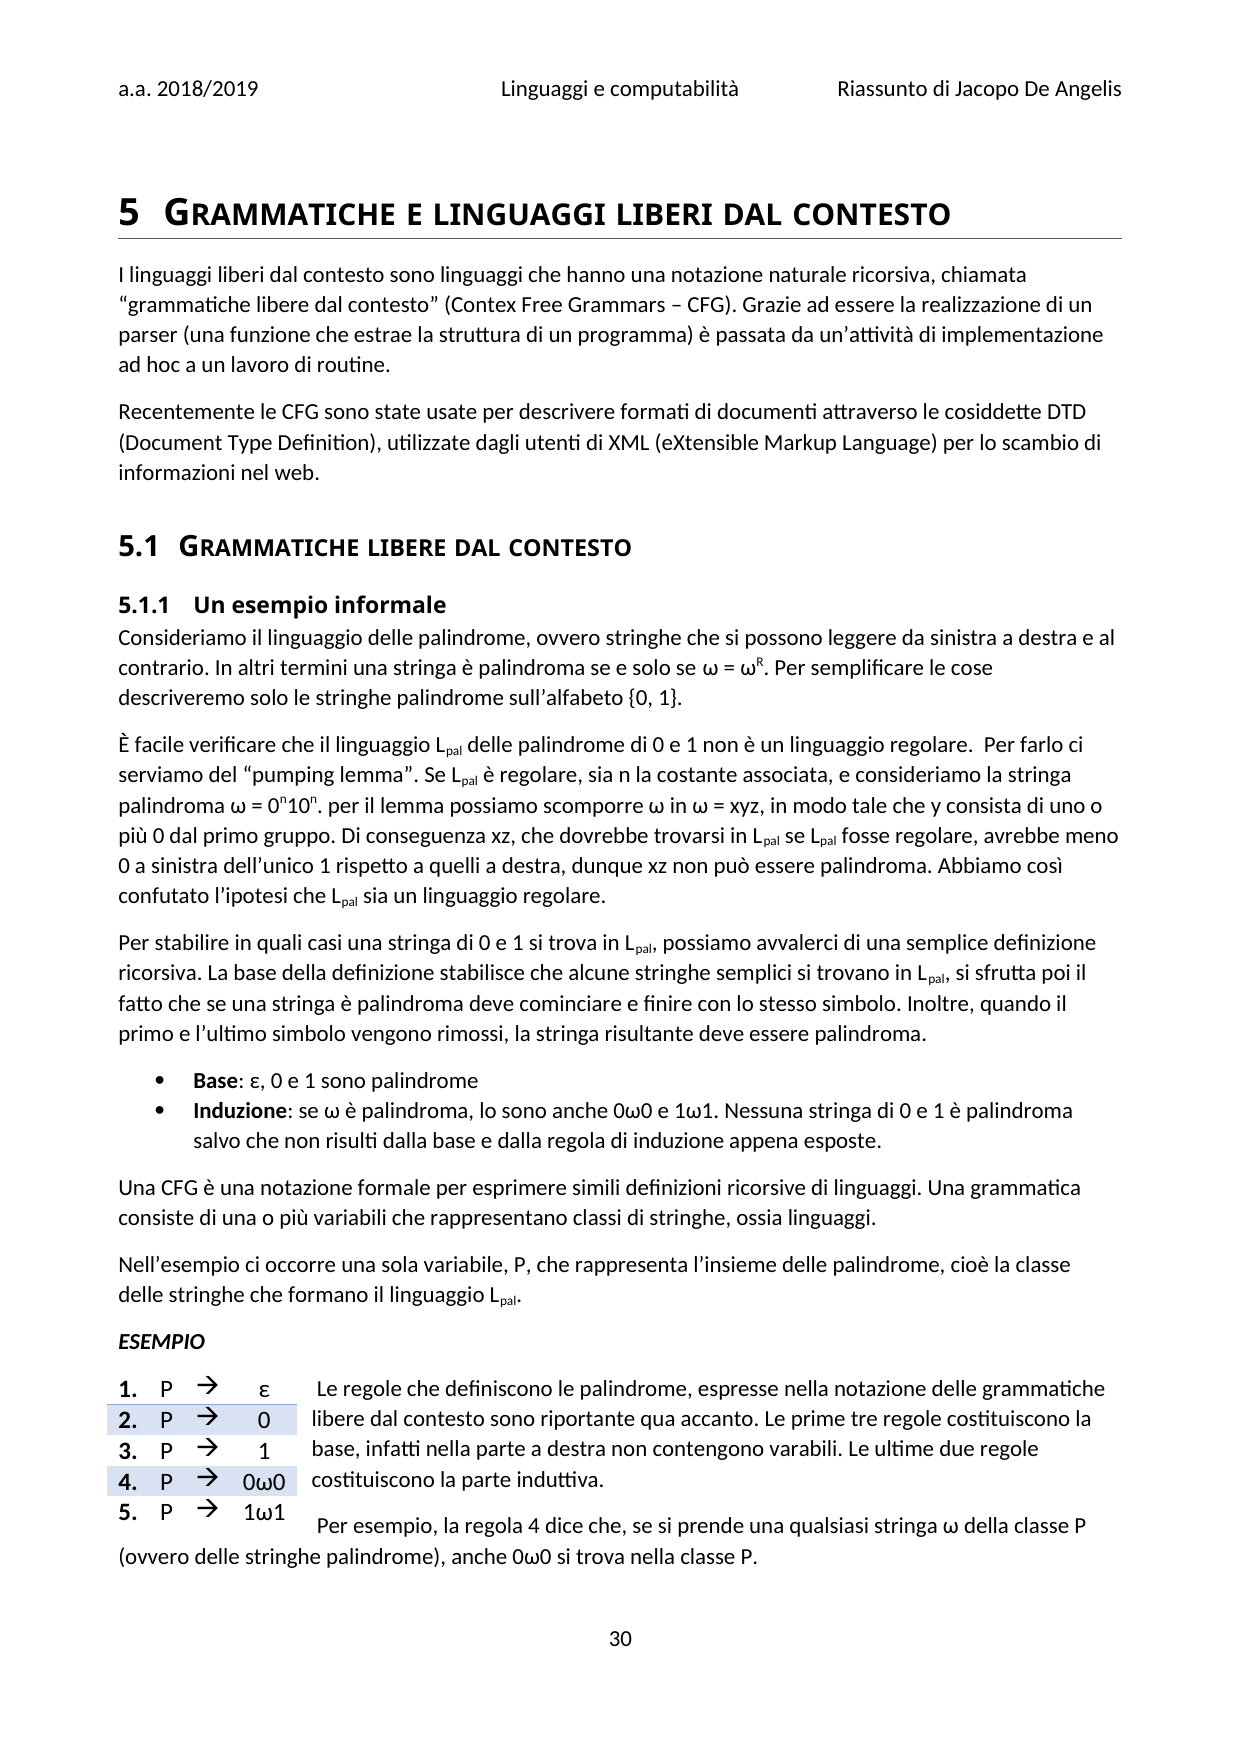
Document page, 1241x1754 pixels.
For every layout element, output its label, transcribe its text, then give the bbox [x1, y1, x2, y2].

table_header ε [231, 1373, 297, 1404]
table_cell P [149, 1466, 184, 1496]
table_cell [184, 1405, 231, 1435]
table_cell [184, 1466, 231, 1496]
table_cell [184, 1435, 231, 1466]
table_cell P [149, 1496, 184, 1527]
table_header 1. [107, 1373, 149, 1404]
text Recentemente le CFG sono state usate per descrivere formati di documenti attraverso le cosiddette DTD (Document Type Definition), utilizzate dagli utenti di XML (eXtensible Markup Language) per lo scambio di informazioni nel web. [118, 397, 1122, 486]
table_cell 5. [107, 1496, 149, 1527]
table_cell 0ω0 [231, 1466, 297, 1496]
table_cell P [149, 1435, 184, 1466]
table_cell 0 [231, 1405, 297, 1435]
table_cell 3. [107, 1435, 149, 1466]
list Base: ε, 0 e 1 sono palindrome [156, 1066, 1122, 1094]
subtitle Grammatiche libere dal contesto [118, 526, 1122, 565]
text Le regole che definiscono le palindrome, espresse nella notazione delle grammatiche libere dal contesto sono riportante qua accanto. Le prime tre regole costituiscono la base, infatti nella parte a destra non contengono varabili. Le ultime due regole costituiscono la parte induttiva. [297, 1374, 1122, 1493]
table_header P [149, 1373, 184, 1404]
table_cell [184, 1496, 231, 1527]
text Una CFG è una notazione formale per esprimere simili definizioni ricorsive di linguaggi. Una grammatica consiste di una o più variabili che rappresentano classi di stringhe, ossia linguaggi. [118, 1173, 1122, 1231]
text Nell’esempio ci occorre una sola variabile, P, che rappresenta l’insieme delle palindrome, cioè la classe delle stringhe che formano il linguaggio Lpal. [118, 1250, 1122, 1308]
subtitle Un esempio informale [118, 589, 1122, 621]
table_cell 1ω1 [231, 1496, 297, 1527]
text Per stabilire in quali casi una stringa di 0 e 1 si trova in Lpal, possiamo avvalerci di una semplice definizione ricorsiva. La base della definizione stabilisce che alcune stringhe semplici si trovano in Lpal, si sfrutta poi il fatto che se una stringa è palindroma deve cominciare e finire con lo stesso simbolo. Inoltre, quando il primo e l’ultimo simbolo vengono rimossi, la stringa risultante deve essere palindroma. [118, 928, 1122, 1047]
subtitle Grammatiche e linguaggi liberi dal contesto [118, 185, 1122, 238]
text È facile verificare che il linguaggio Lpal delle palindrome di 0 e 1 non è un linguaggio regolare. Per farlo ci serviamo del “pumping lemma”. Se Lpal è regolare, sia n la costante associata, e consideriamo la stringa palindroma ω = 0n10n. per il lemma possiamo scomporre ω in ω = xyz, in modo tale che y consista di uno o più 0 dal primo gruppo. Di conseguenza xz, che dovrebbe trovarsi in Lpal se Lpal fosse regolare, avrebbe meno 0 a sinistra dell’unico 1 rispetto a quelli a destra, dunque xz non può essere palindroma. Abbiamo così confutato l’ipotesi che Lpal sia un linguaggio regolare. [118, 730, 1122, 909]
table_cell 1 [231, 1435, 297, 1466]
table_cell 4. [107, 1466, 149, 1496]
text I linguaggi liberi dal contesto sono linguaggi che hanno una notazione naturale ricorsiva, chiamata “grammatiche libere dal contesto” (Contex Free Grammars – CFG). Grazie ad essere la realizzazione di un parser (una funzione che estrae la struttura di un programma) è passata da un’attività di implementazione ad hoc a un lavoro di routine. [118, 260, 1122, 379]
list Induzione: se ω è palindroma, lo sono anche 0ω0 e 1ω1. Nessuna stringa di 0 e 1 è palindroma salvo che non risulti dalla base e dalla regola di induzione appena esposte. [156, 1096, 1122, 1154]
table_cell P [149, 1405, 184, 1435]
text Per esempio, la regola 4 dice che, se si prende una qualsiasi stringa ω della classe P (ovvero delle stringhe palindrome), anche 0ω0 si trova nella classe P. [118, 1512, 1122, 1570]
table_header [184, 1373, 231, 1404]
text Consideriamo il linguaggio delle palindrome, ovvero stringhe che si possono leggere da sinistra a destra e al contrario. In altri termini una stringa è palindroma se e solo se ω = ωR. Per semplificare le cose descriveremo solo le stringhe palindrome sull’alfabeto {0, 1}. [118, 623, 1122, 711]
table_cell 2. [107, 1405, 149, 1435]
text Esempio [118, 1327, 1122, 1355]
